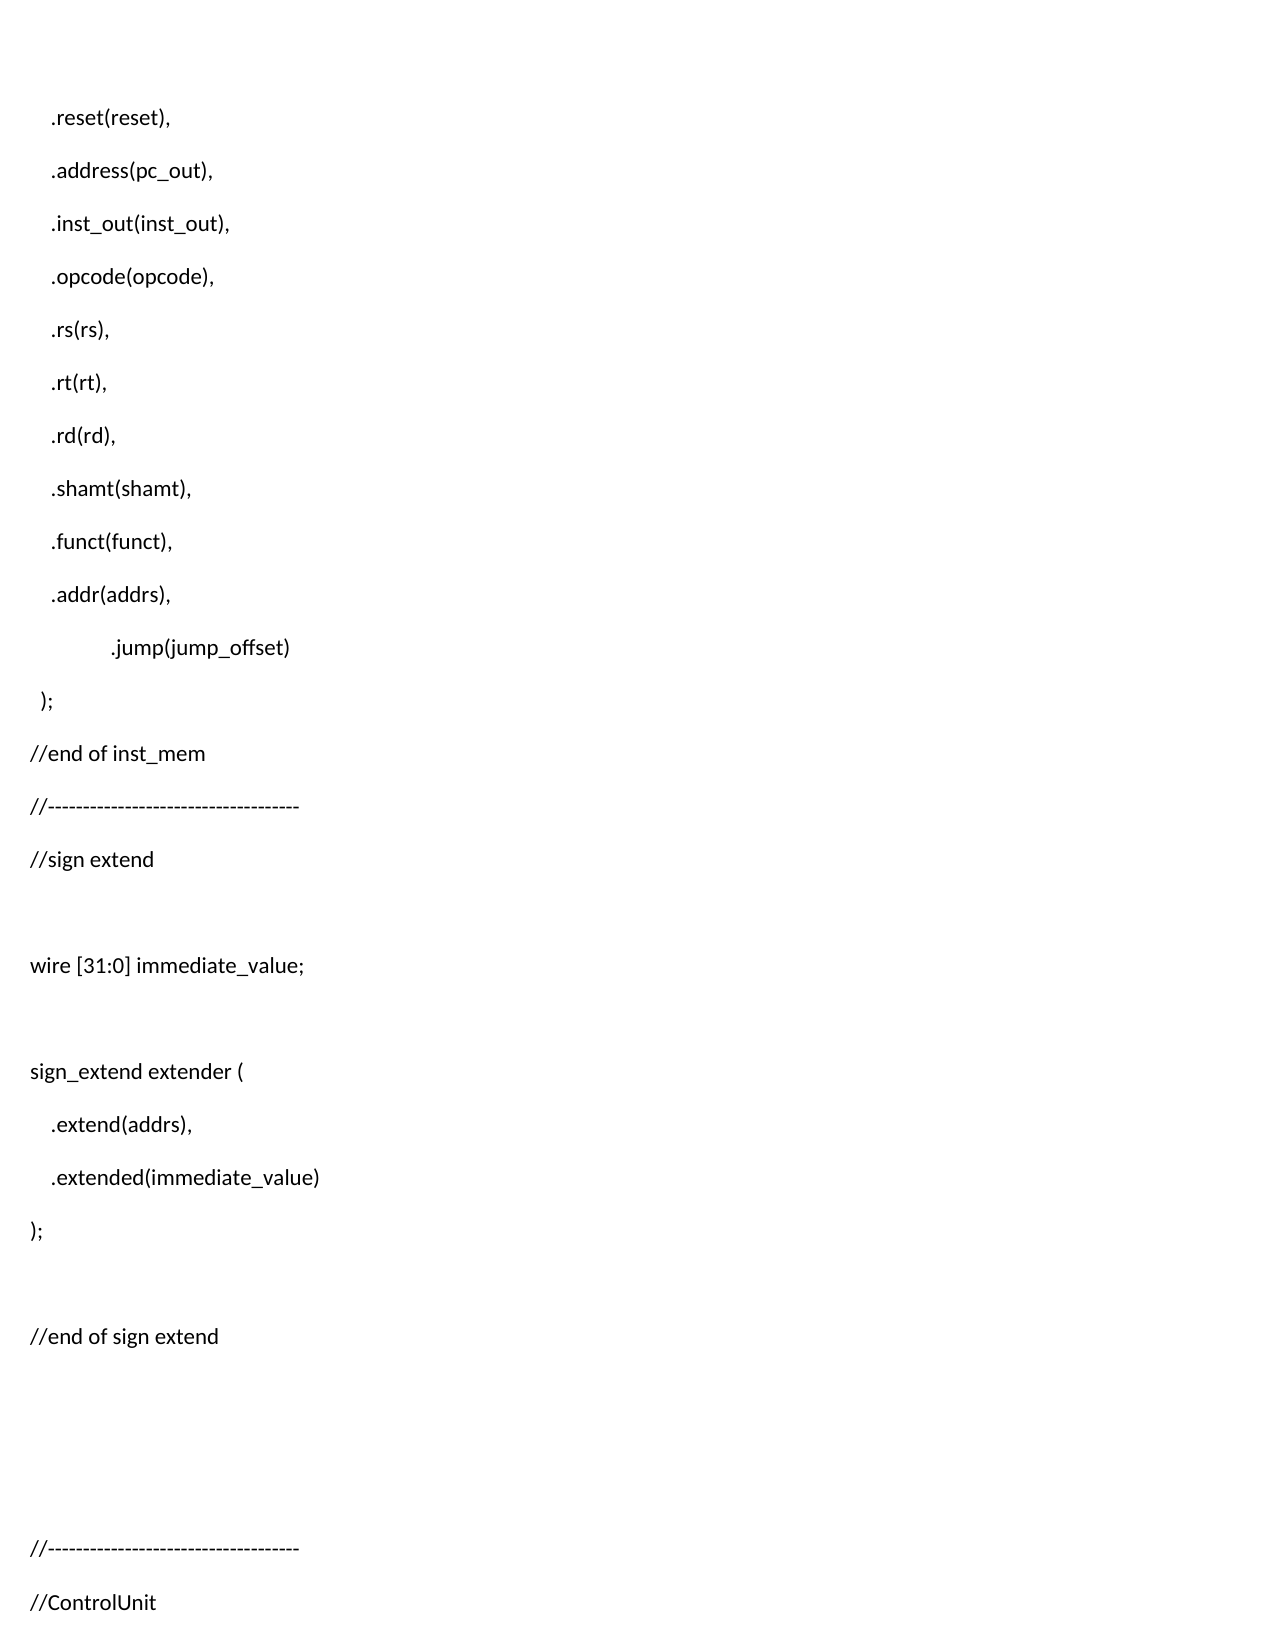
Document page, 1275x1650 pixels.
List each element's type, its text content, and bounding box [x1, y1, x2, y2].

text //end of inst_mem [30, 739, 1245, 767]
text //------------------------------------ [30, 1534, 1245, 1563]
text .shamt(shamt), [30, 474, 1245, 502]
text .extend(addrs), [30, 1110, 1245, 1138]
text .rt(rt), [30, 368, 1245, 396]
text .addr(addrs), [30, 580, 1245, 608]
text //sign extend [30, 845, 1245, 873]
text //ControlUnit [30, 1588, 1245, 1616]
text .funct(funct), [30, 527, 1245, 555]
text //------------------------------------ [30, 792, 1245, 820]
text .extended(immediate_value) [30, 1163, 1245, 1191]
text .inst_out(inst_out), [30, 209, 1245, 237]
text .reset(reset), [30, 103, 1245, 131]
text .opcode(opcode), [30, 262, 1245, 290]
text wire [31:0] immediate_value; [30, 951, 1245, 979]
text ); [30, 1216, 1245, 1244]
text .address(pc_out), [30, 156, 1245, 184]
text ); [30, 686, 1245, 714]
text .jump(jump_offset) [30, 633, 1245, 661]
text //end of sign extend [30, 1322, 1245, 1351]
text .rs(rs), [30, 315, 1245, 343]
text .rd(rd), [30, 421, 1245, 449]
text sign_extend extender ( [30, 1057, 1245, 1085]
